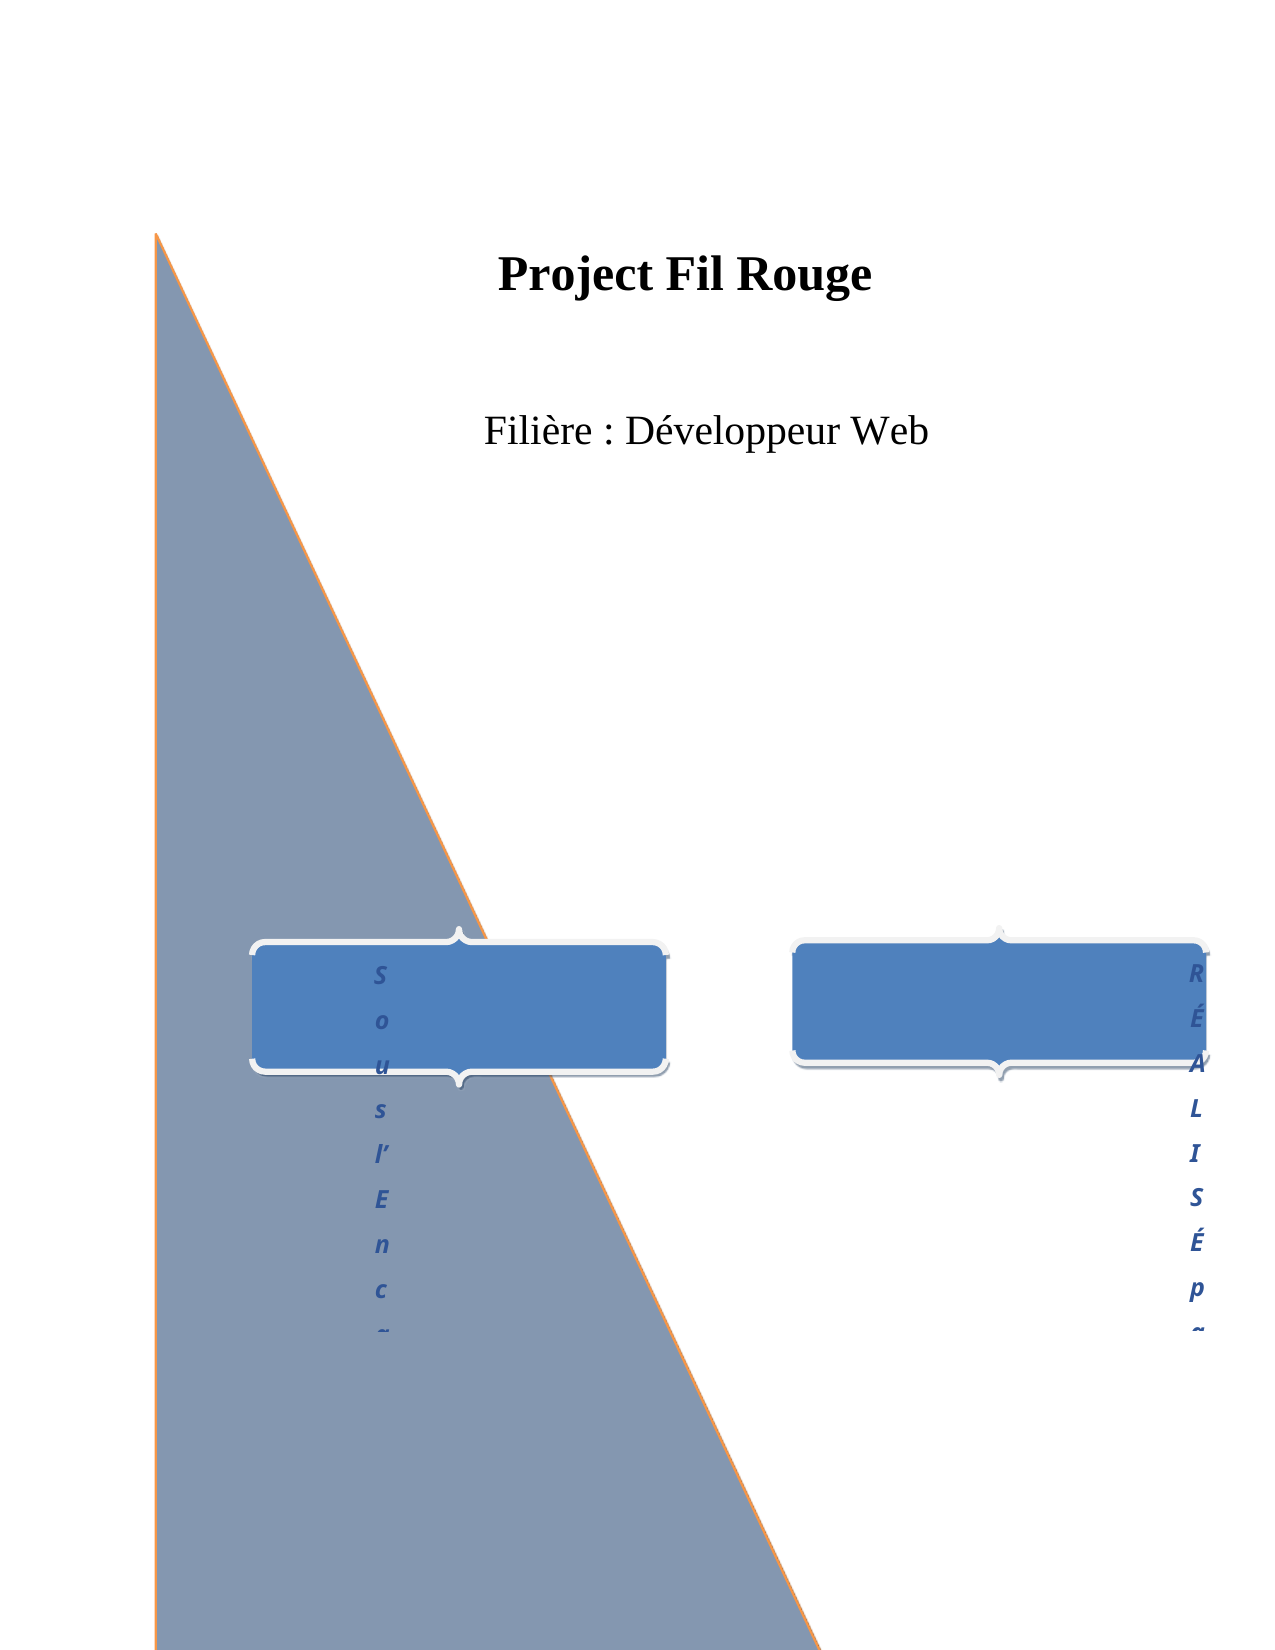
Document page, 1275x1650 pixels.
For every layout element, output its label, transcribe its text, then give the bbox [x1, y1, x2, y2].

text Filière : Développeur Web [165, 405, 1227, 453]
text Project Fil Rouge [460, 243, 1227, 301]
